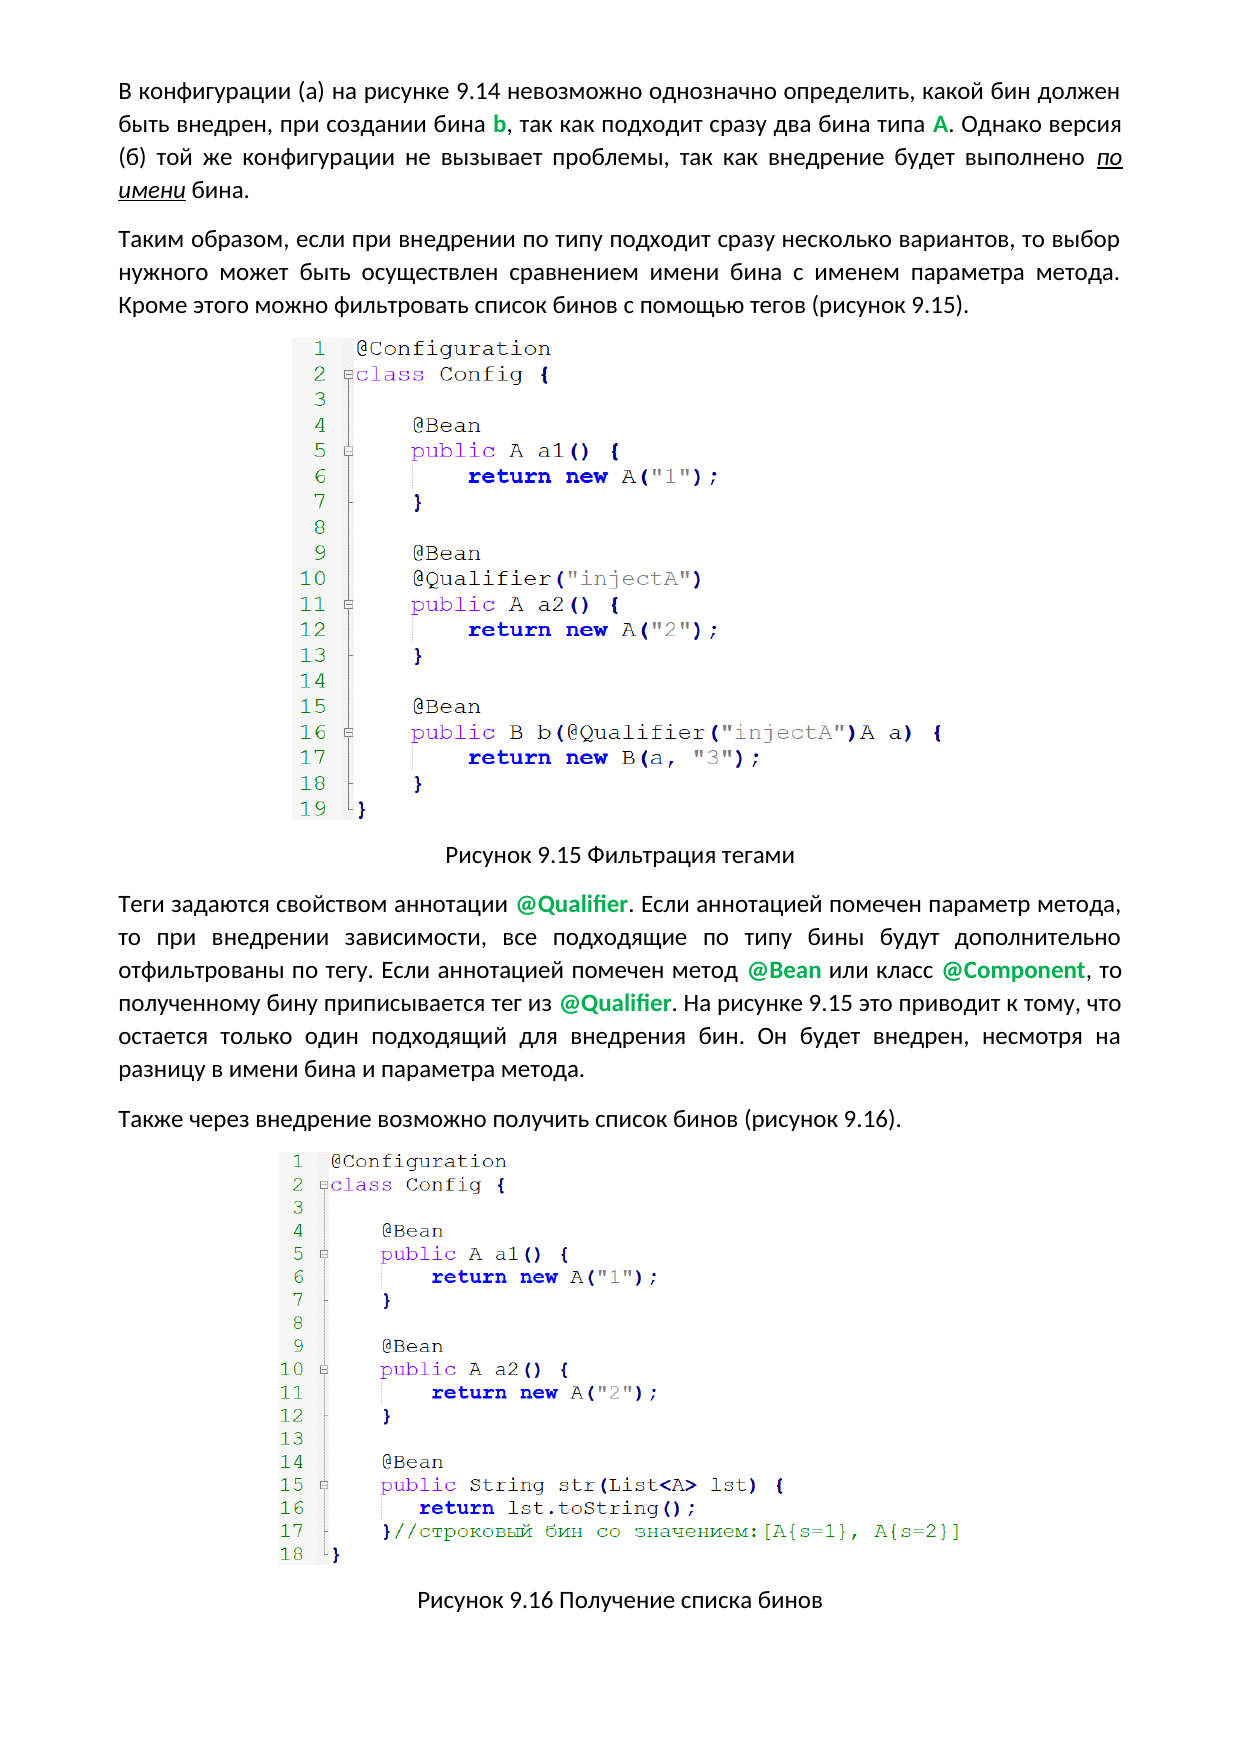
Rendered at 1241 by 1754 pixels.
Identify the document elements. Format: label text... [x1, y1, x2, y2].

text Также через внедрение возможно получить список бинов (рисунок 9.16). [118, 1103, 1122, 1133]
text В конфигурации (а) на рисунке 9.14 невозможно однозначно определить, какой бин должен быть внедрен, при создании бина b, так как подходит сразу два бина типа А. Однако версия (б) той же конфигурации не вызывает проблемы, так как внедрение будет выполнено по имени бина. [118, 75, 1122, 204]
picture [291, 338, 949, 820]
text Рисунок 9.15 Фильтрация тегами [118, 839, 1122, 869]
text Таким образом, если при внедрении по типу подходит сразу несколько вариантов, то выбор нужного может быть осуществлен сравнением имени бина с именем параметра метода. Кроме этого можно фильтровать список бинов с помощью тегов (рисунок 9.15). [118, 223, 1122, 320]
text Рисунок 9.16 Получение списка бинов [118, 1584, 1122, 1614]
picture [278, 1152, 962, 1565]
text Теги задаются свойством аннотации @Qualifier. Если аннотацией помечен параметр метода, то при внедрении зависимости, все подходящие по типу бины будут дополнительно отфильтрованы по тегу. Если аннотацией помечен метод @Bean или класс @Component, то полученному бину приписывается тег из @Qualifier. На рисунке 9.15 это приводит к тому, что остается только один подходящий для внедрения бин. Он будет внедрен, несмотря на разницу в имени бина и параметра метода. [118, 889, 1122, 1084]
